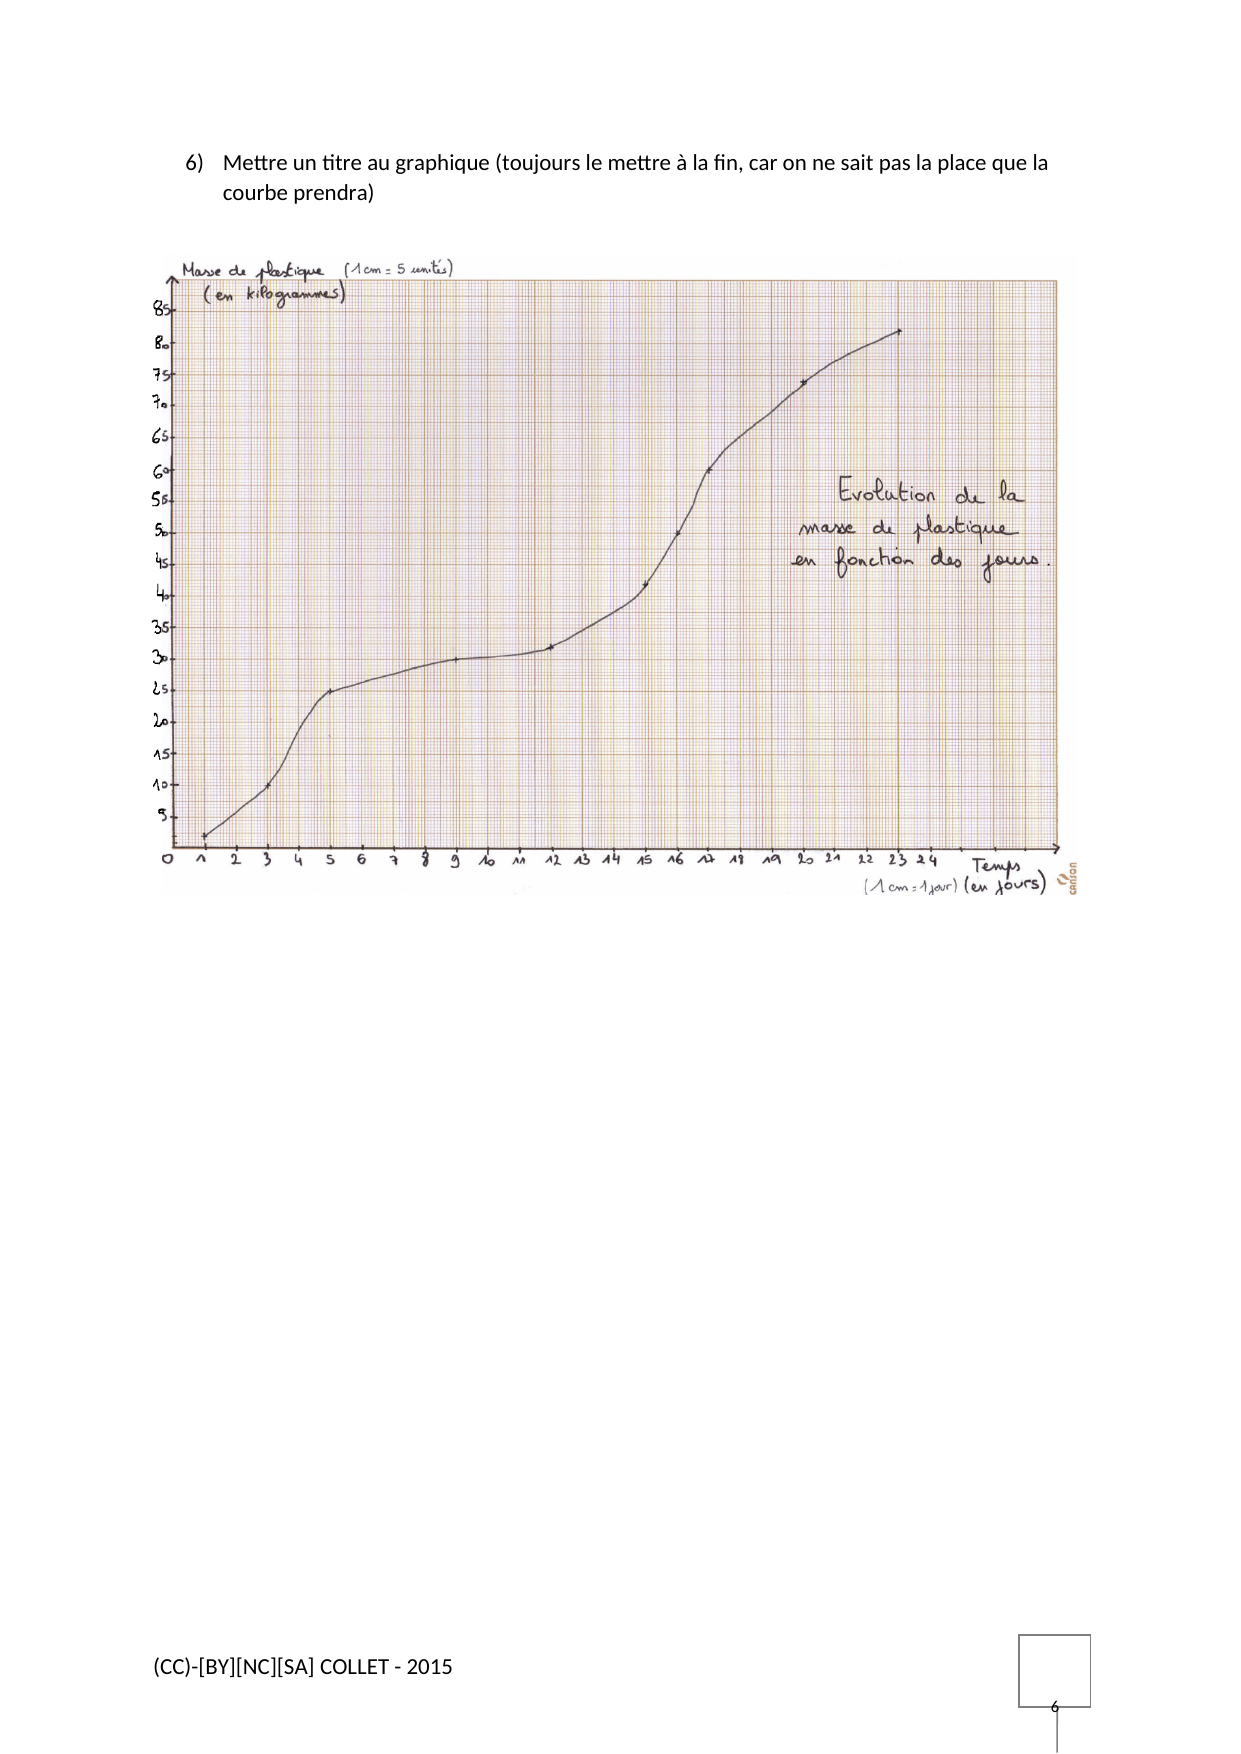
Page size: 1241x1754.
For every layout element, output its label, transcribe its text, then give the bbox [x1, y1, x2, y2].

list Mettre un titre au graphique (toujours le mettre à la fin, car on ne sait pas la place que la courbe prendra) [185, 148, 1093, 206]
picture [147, 255, 1093, 895]
